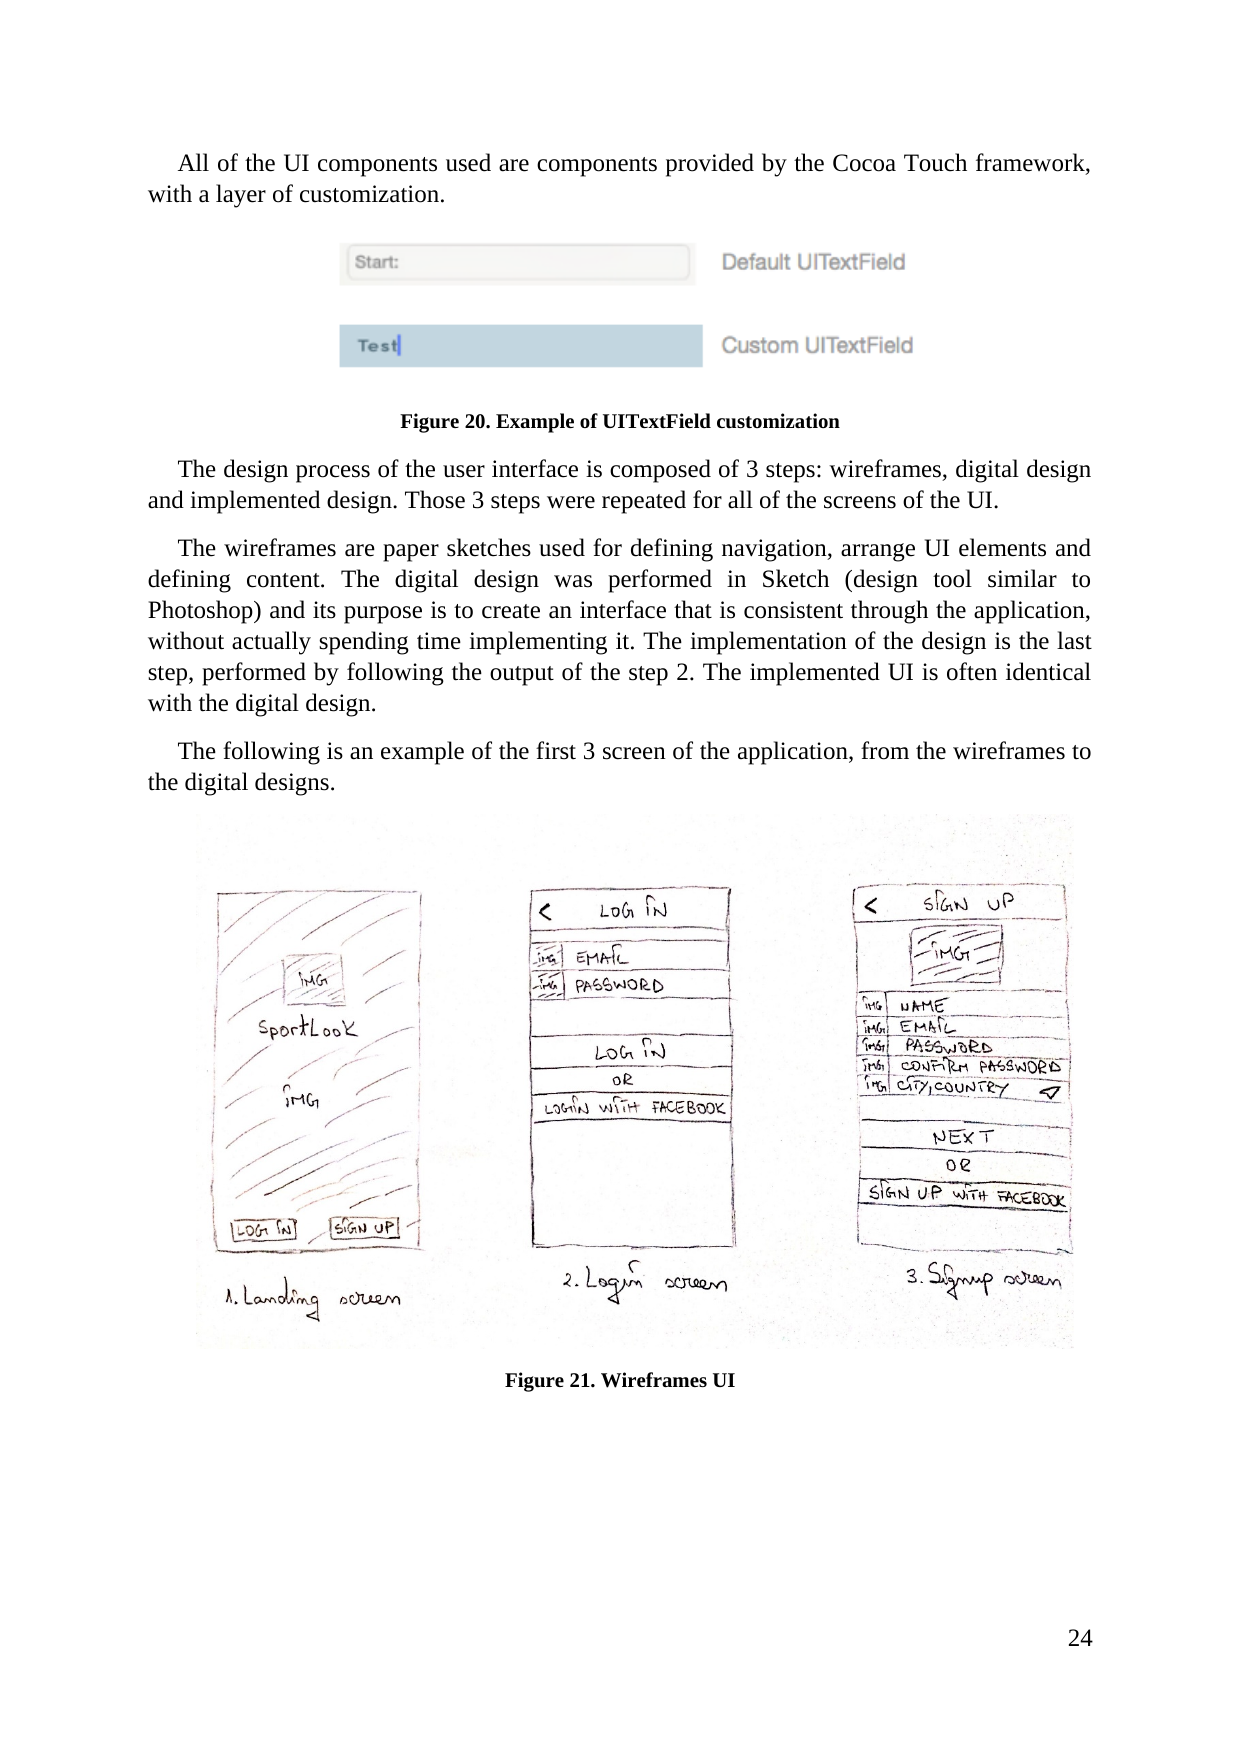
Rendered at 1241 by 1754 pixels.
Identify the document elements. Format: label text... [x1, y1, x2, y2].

text Figure 21. Wireframes UI [148, 1368, 1093, 1392]
text The design process of the user interface is composed of 3 steps: wireframes, digital design and implemented design. Those 3 steps were repeated for all of the screens of the UI. [148, 454, 1093, 514]
text Figure 20. Example of UITextField customization [148, 409, 1093, 433]
text The wireframes are paper sketches used for defining navigation, arrange UI elements and defining content. The digital design was performed in Sketch (design tool similar to Photoshop) and its purpose is to create an interface that is consistent through the application, without actually spending time implementing it. The implementation of the design is the last step, performed by following the output of the step 2. The implemented UI is often identical with the digital design. [148, 533, 1093, 717]
picture [318, 226, 952, 391]
text All of the UI components used are components provided by the Cocoa Touch framework, with a layer of customization. [148, 148, 1093, 207]
picture [196, 814, 1074, 1349]
text The following is an example of the first 3 screen of the application, from the wireframes to the digital designs. [148, 736, 1093, 796]
